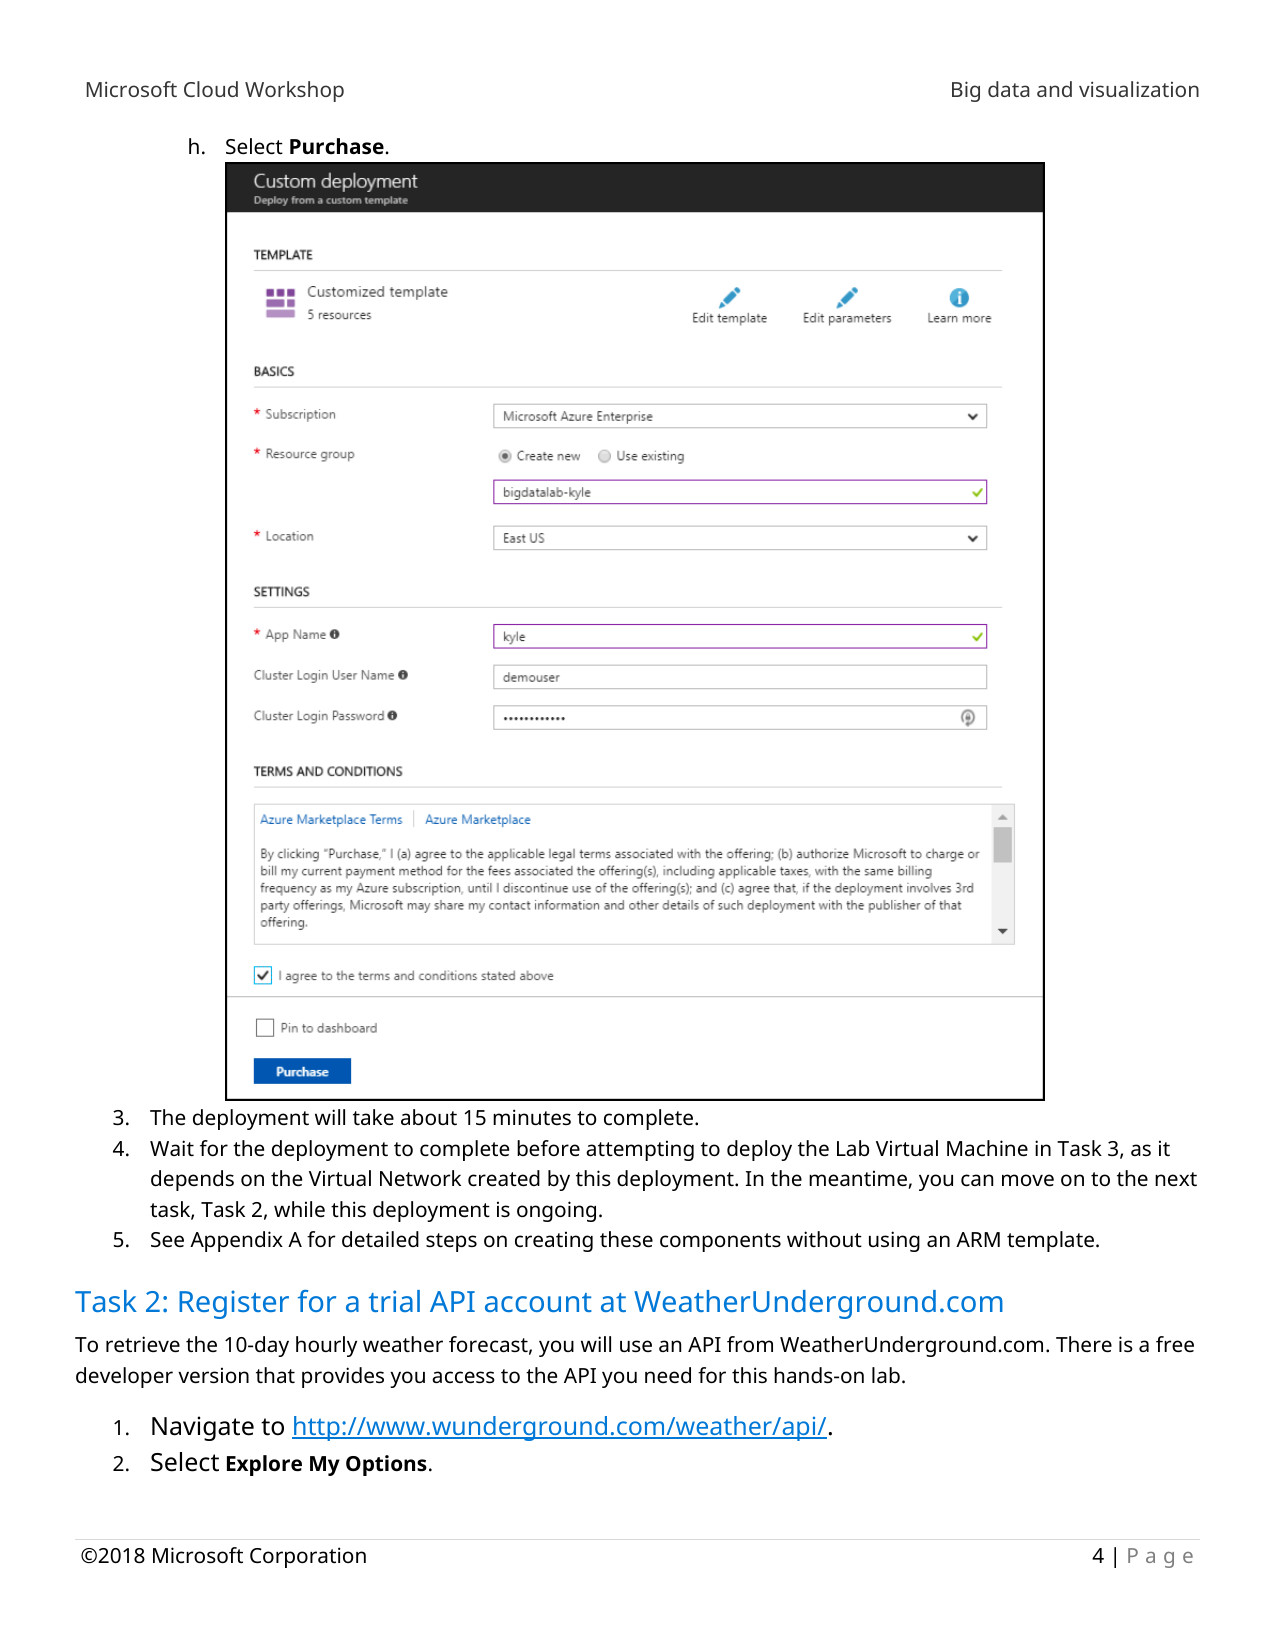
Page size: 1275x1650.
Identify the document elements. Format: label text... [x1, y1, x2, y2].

picture [225, 162, 1045, 1101]
list The deployment will take about 15 minutes to complete. [112, 1103, 1200, 1132]
list Wait for the deployment to complete before attempting to deploy the Lab Virtual Machine in Task 3, as it depends on the Virtual Network created by this deployment. In the meantime, you can move on to the next task, Task 2, while this deployment is ongoing. [112, 1134, 1200, 1223]
list Select Explore My Options. [112, 1445, 1200, 1479]
list See Appendix A for detailed steps on creating these components without using an ARM template. [112, 1226, 1200, 1254]
list Navigate to http://www.wunderground.com/weather/api/. [112, 1408, 1200, 1442]
text To retrieve the 10-day hourly weather forecast, you will use an API from WeatherUnderground.com. There is a free developer version that provides you access to the API you need for this hands-on lab. [75, 1330, 1200, 1389]
subtitle Task 2: Register for a trial API account at WeatherUnderground.com [75, 1281, 1200, 1321]
